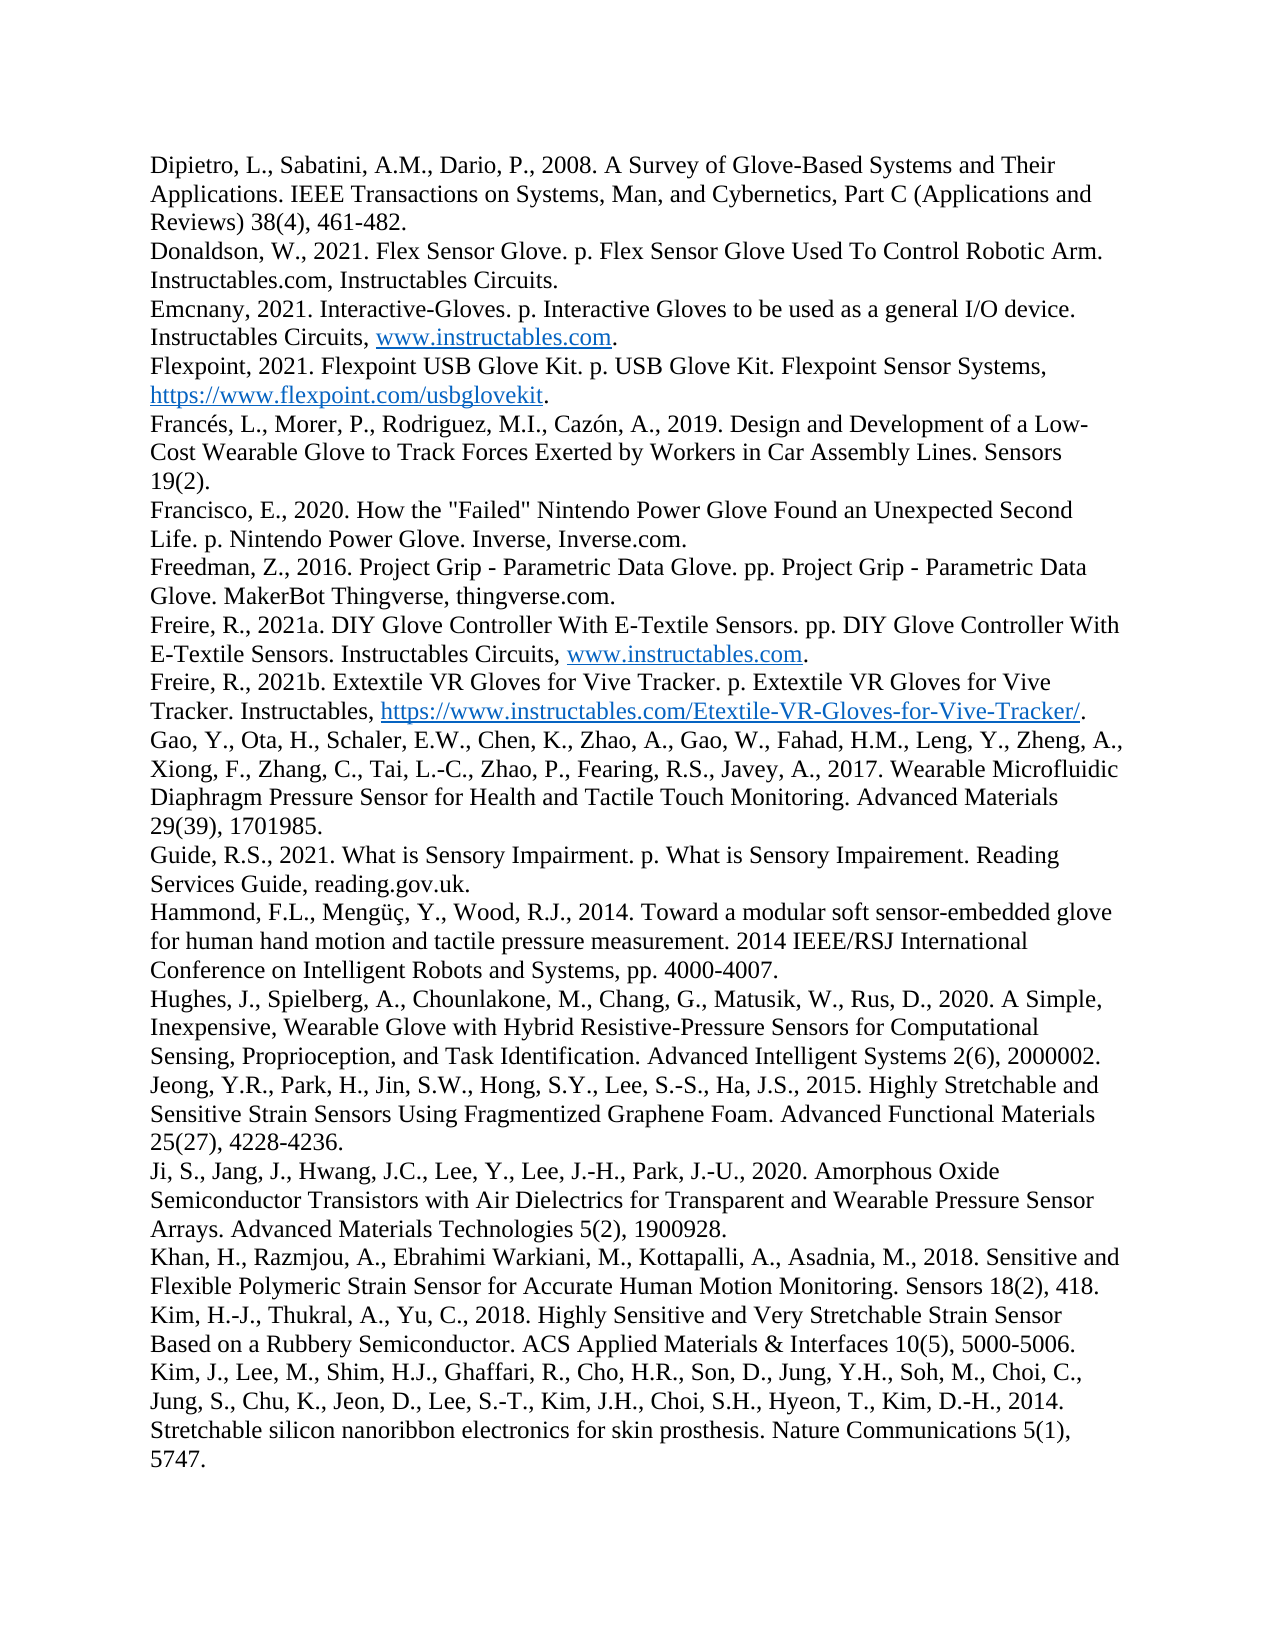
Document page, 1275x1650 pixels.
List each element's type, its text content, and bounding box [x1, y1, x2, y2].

text Hughes, J., Spielberg, A., Chounlakone, M., Chang, G., Matusik, W., Rus, D., 2020. A Simple, Inexpensive, Wearable Glove with Hybrid Resistive-Pressure Sensors for Computational Sensing, Proprioception, and Task Identification. Advanced Intelligent Systems 2(6), 2000002. [150, 984, 1125, 1070]
text Emcnany, 2021. Interactive-Gloves. p. Interactive Gloves to be used as a general I/O device. Instructables Circuits, www.instructables.com. [150, 294, 1125, 351]
text Kim, J., Lee, M., Shim, H.J., Ghaffari, R., Cho, H.R., Son, D., Jung, Y.H., Soh, M., Choi, C., Jung, S., Chu, K., Jeon, D., Lee, S.-T., Kim, J.H., Choi, S.H., Hyeon, T., Kim, D.-H., 2014. Stretchable silicon nanoribbon electronics for skin prosthesis. Nature Communications 5(1), 5747. [150, 1357, 1125, 1472]
text Hammond, F.L., Mengüç, Y., Wood, R.J., 2014. Toward a modular soft sensor-embedded glove for human hand motion and tactile pressure measurement. 2014 IEEE/RSJ International Conference on Intelligent Robots and Systems, pp. 4000-4007. [150, 897, 1125, 984]
text Francisco, E., 2020. How the "Failed" Nintendo Power Glove Found an Unexpected Second Life. p. Nintendo Power Glove. Inverse, Inverse.com. [150, 495, 1125, 552]
text Francés, L., Morer, P., Rodriguez, M.I., Cazón, A., 2019. Design and Development of a Low-Cost Wearable Glove to Track Forces Exerted by Workers in Car Assembly Lines. Sensors 19(2). [150, 409, 1125, 495]
text Gao, Y., Ota, H., Schaler, E.W., Chen, K., Zhao, A., Gao, W., Fahad, H.M., Leng, Y., Zheng, A., Xiong, F., Zhang, C., Tai, L.-C., Zhao, P., Fearing, R.S., Javey, A., 2017. Wearable Microfluidic Diaphragm Pressure Sensor for Health and Tactile Touch Monitoring. Advanced Materials 29(39), 1701985. [150, 725, 1125, 840]
text Freire, R., 2021a. DIY Glove Controller With E-Textile Sensors. pp. DIY Glove Controller With E-Textile Sensors. Instructables Circuits, www.instructables.com. [150, 610, 1125, 667]
text Flexpoint, 2021. Flexpoint USB Glove Kit. p. USB Glove Kit. Flexpoint Sensor Systems, https://www.flexpoint.com/usbglovekit. [150, 351, 1125, 409]
text Khan, H., Razmjou, A., Ebrahimi Warkiani, M., Kottapalli, A., Asadnia, M., 2018. Sensitive and Flexible Polymeric Strain Sensor for Accurate Human Motion Monitoring. Sensors 18(2), 418. [150, 1242, 1125, 1300]
text Ji, S., Jang, J., Hwang, J.C., Lee, Y., Lee, J.-H., Park, J.-U., 2020. Amorphous Oxide Semiconductor Transistors with Air Dielectrics for Transparent and Wearable Pressure Sensor Arrays. Advanced Materials Technologies 5(2), 1900928. [150, 1156, 1125, 1242]
text Freire, R., 2021b. Extextile VR Gloves for Vive Tracker. p. Extextile VR Gloves for Vive Tracker. Instructables, https://www.instructables.com/Etextile-VR-Gloves-for-Vive-Tracker/. [150, 667, 1125, 725]
text Dipietro, L., Sabatini, A.M., Dario, P., 2008. A Survey of Glove-Based Systems and Their Applications. IEEE Transactions on Systems, Man, and Cybernetics, Part C (Applications and Reviews) 38(4), 461-482. [150, 150, 1125, 236]
text Kim, H.-J., Thukral, A., Yu, C., 2018. Highly Sensitive and Very Stretchable Strain Sensor Based on a Rubbery Semiconductor. ACS Applied Materials & Interfaces 10(5), 5000-5006. [150, 1300, 1125, 1357]
text Donaldson, W., 2021. Flex Sensor Glove. p. Flex Sensor Glove Used To Control Robotic Arm. Instructables.com, Instructables Circuits. [150, 236, 1125, 294]
text Jeong, Y.R., Park, H., Jin, S.W., Hong, S.Y., Lee, S.-S., Ha, J.S., 2015. Highly Stretchable and Sensitive Strain Sensors Using Fragmentized Graphene Foam. Advanced Functional Materials 25(27), 4228-4236. [150, 1070, 1125, 1156]
text Guide, R.S., 2021. What is Sensory Impairment. p. What is Sensory Impairement. Reading Services Guide, reading.gov.uk. [150, 840, 1125, 897]
text Freedman, Z., 2016. Project Grip - Parametric Data Glove. pp. Project Grip - Parametric Data Glove. MakerBot Thingverse, thingverse.com. [150, 552, 1125, 610]
